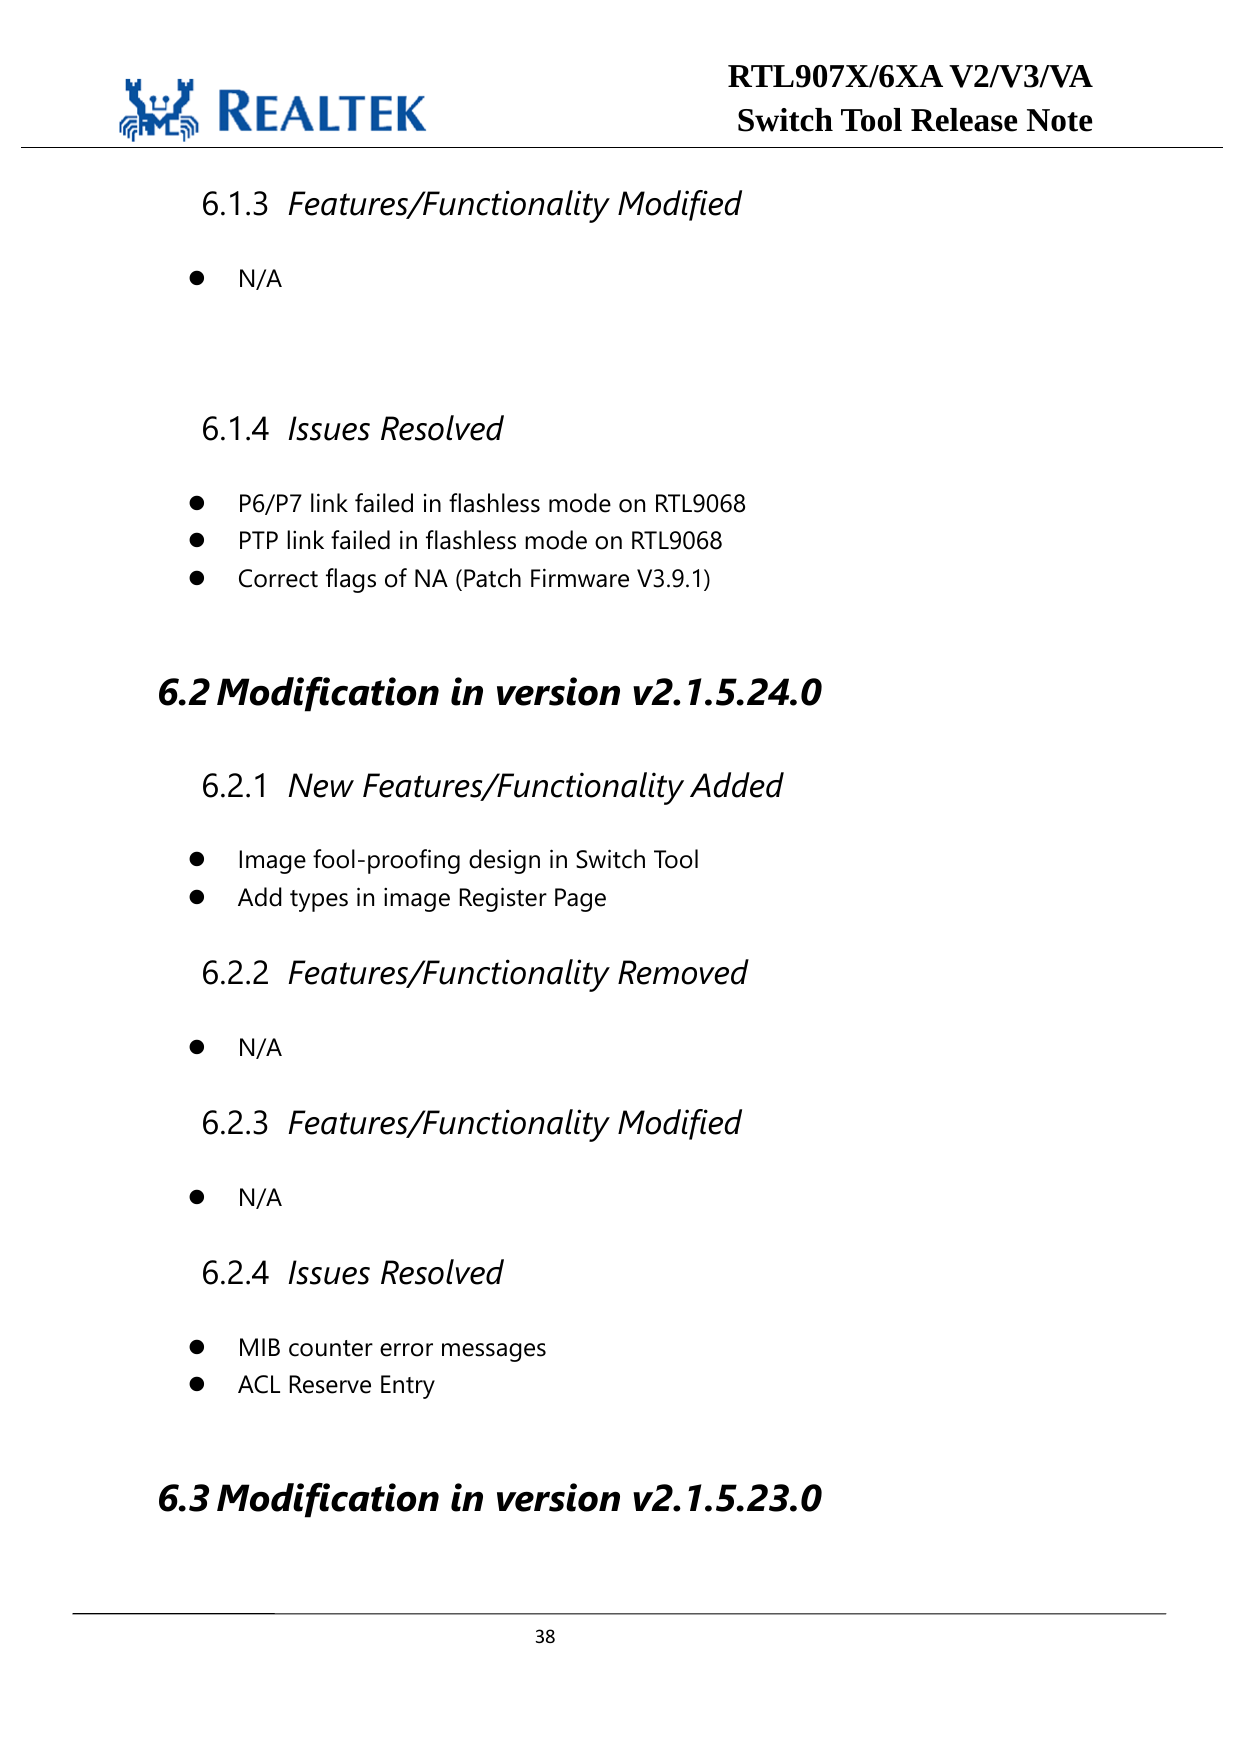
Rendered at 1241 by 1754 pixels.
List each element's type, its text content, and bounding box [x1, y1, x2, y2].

list Correct flags of NA (Patch Firmware V3.9.1) [187, 558, 1128, 596]
list N/A [187, 1177, 1128, 1214]
list P6/P7 link failed in flashless mode on RTL9068 [187, 483, 1128, 521]
text Features/Functionality Modified [201, 164, 1128, 239]
text Features/Functionality Modified [201, 1083, 1128, 1158]
list ACL Reserve Entry [187, 1364, 1128, 1402]
list Image fool-proofing design in Switch Tool [187, 839, 1128, 877]
text Features/Functionality Removed [201, 933, 1128, 1008]
text Issues Resolved [201, 1233, 1128, 1308]
text Issues Resolved [201, 389, 1128, 464]
list PTP link failed in flashless mode on RTL9068 [187, 521, 1128, 558]
list N/A [187, 1027, 1128, 1064]
text New Features/Functionality Added [201, 746, 1128, 821]
picture [116, 78, 442, 147]
subtitle Modification in version v2.1.5.23.0 [157, 1458, 1128, 1533]
subtitle Modification in version v2.1.5.24.0 [157, 652, 1128, 727]
list N/A [187, 258, 1128, 296]
list MIB counter error messages [187, 1327, 1128, 1364]
list Add types in image Register Page [187, 877, 1128, 914]
